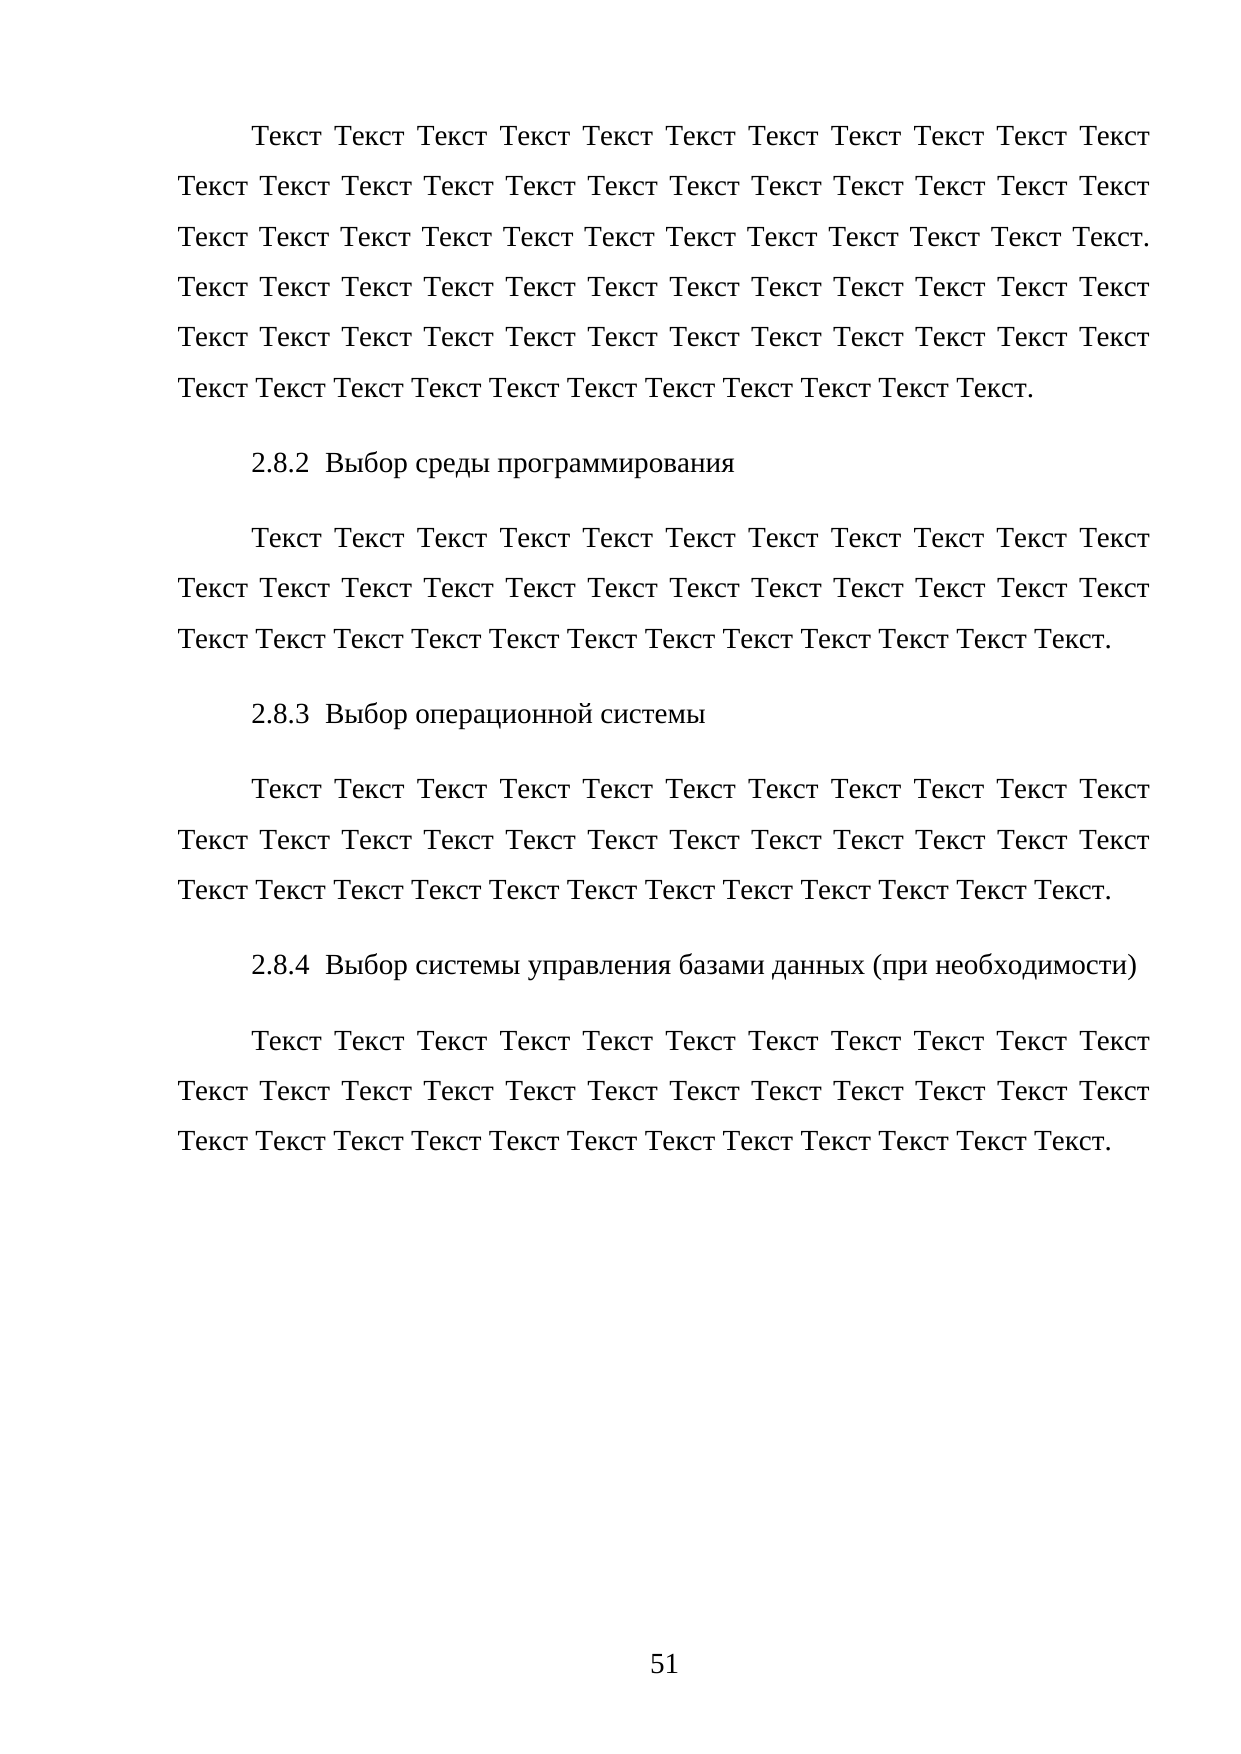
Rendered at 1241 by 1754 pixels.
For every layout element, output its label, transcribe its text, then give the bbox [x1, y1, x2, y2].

text Выбор системы управления базами данных (при необходимости) [251, 947, 1152, 981]
text Текст Текст Текст Текст Текст Текст Текст Текст Текст Текст Текст Текст Текст Текст Текст Текст Текст Текст Текст Текст Текст Текст Текст Текст Текст Текст Текст Текст Текст Текст Текст Текст Текст Текст Текст. Текст Текст Текст Текст Текст Текст Текст Текст Текст Текст Текст Текст Текст Текст Текст Текст Текст Текст Текст Текст Текст Текст Текст Текст Текст Текст Текст Текст Текст Текст Текст Текст Текст Текст Текст. [177, 118, 1152, 403]
text Выбор операционной системы [251, 696, 1152, 730]
list Выбор среды программирования [251, 445, 1152, 478]
